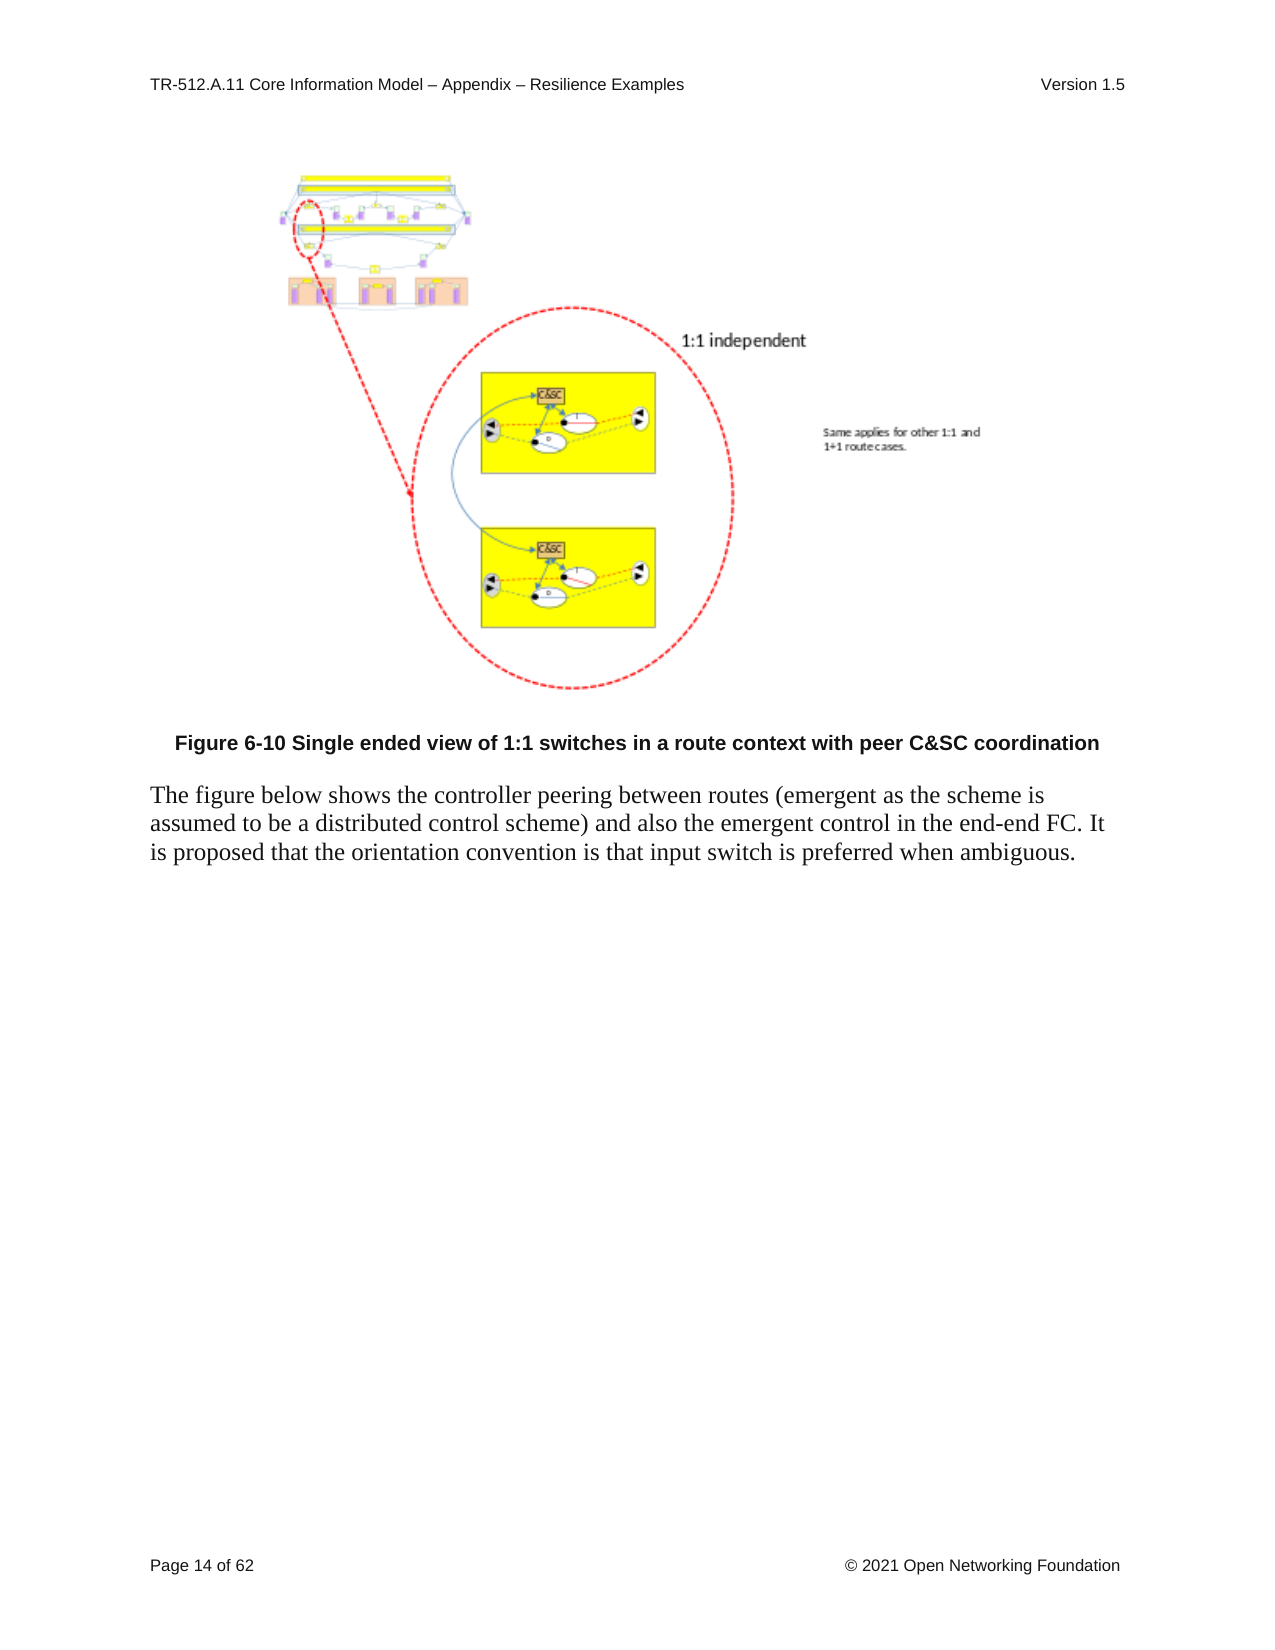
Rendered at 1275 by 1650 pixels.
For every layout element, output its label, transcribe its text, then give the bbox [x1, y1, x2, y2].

text The figure below shows the controller peering between routes (emergent as the scheme is assumed to be a distributed control scheme) and also the emergent control in the end-end FC. It is proposed that the orientation convention is that input switch is preferred when ambiguous. [150, 780, 1125, 866]
